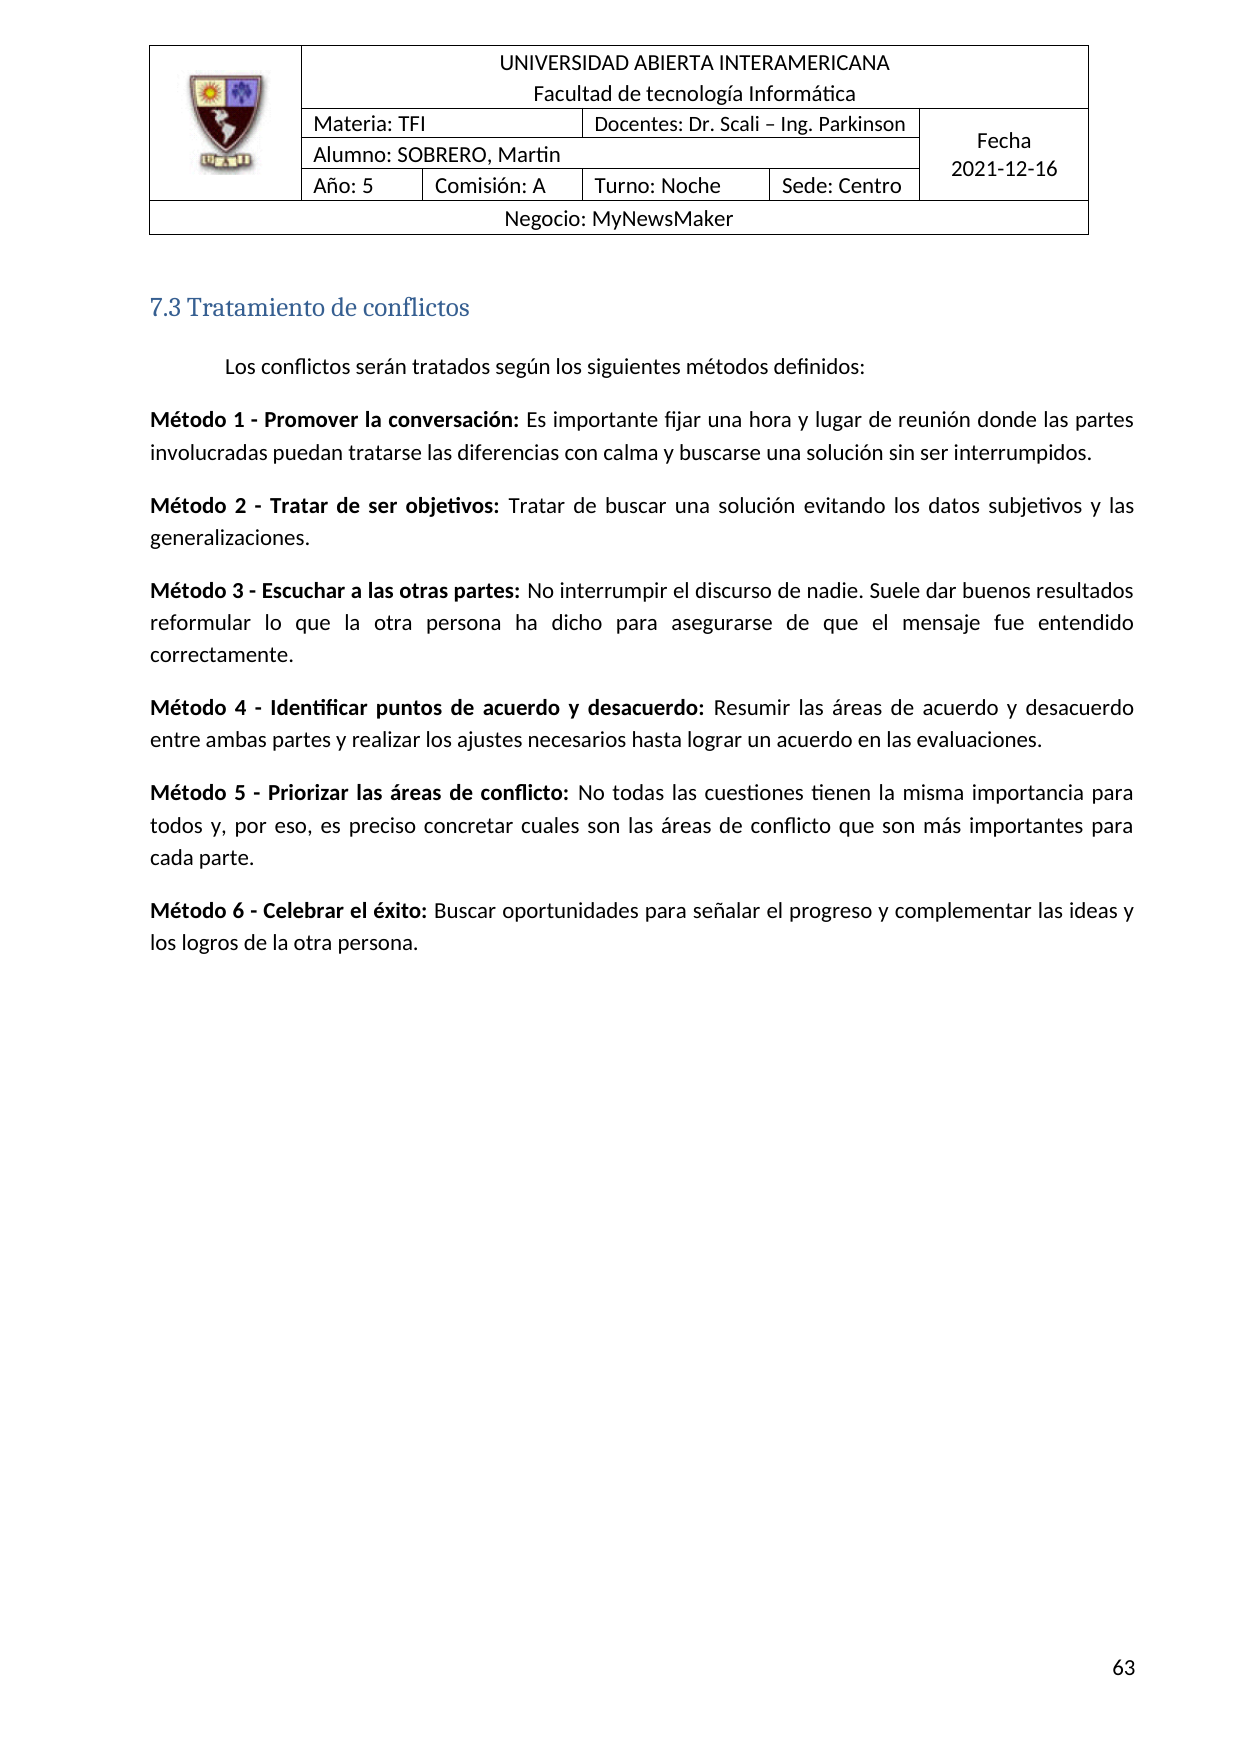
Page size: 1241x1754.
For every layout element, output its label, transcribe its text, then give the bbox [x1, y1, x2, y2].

text Método 4 - Identificar puntos de acuerdo y desacuerdo: Resumir las áreas de acuerdo y desacuerdo entre ambas partes y realizar los ajustes necesarios hasta lograr un acuerdo en las evaluaciones. [150, 693, 1135, 753]
text Método 5 - Priorizar las áreas de conflicto: No todas las cuestiones tienen la misma importancia para todos y, por eso, es preciso concretar cuales son las áreas de conflicto que son más importantes para cada parte. [150, 778, 1135, 871]
subtitle 7.3 Tratamiento de conflictos [150, 292, 1135, 323]
text Método 2 - Tratar de ser objetivos: Tratar de buscar una solución evitando los datos subjetivos y las generalizaciones. [150, 491, 1135, 551]
text Los conflictos serán tratados según los siguientes métodos definidos: [150, 352, 1135, 381]
picture [175, 67, 276, 180]
text Método 6 - Celebrar el éxito: Buscar oportunidades para señalar el progreso y complementar las ideas y los logros de la otra persona. [150, 896, 1135, 956]
text Método 3 - Escuchar a las otras partes: No interrumpir el discurso de nadie. Suele dar buenos resultados reformular lo que la otra persona ha dicho para asegurarse de que el mensaje fue entendido correctamente. [150, 576, 1135, 668]
text Método 1 - Promover la conversación: Es importante fijar una hora y lugar de reunión donde las partes involucradas puedan tratarse las diferencias con calma y buscarse una solución sin ser interrumpidos. [150, 406, 1135, 466]
